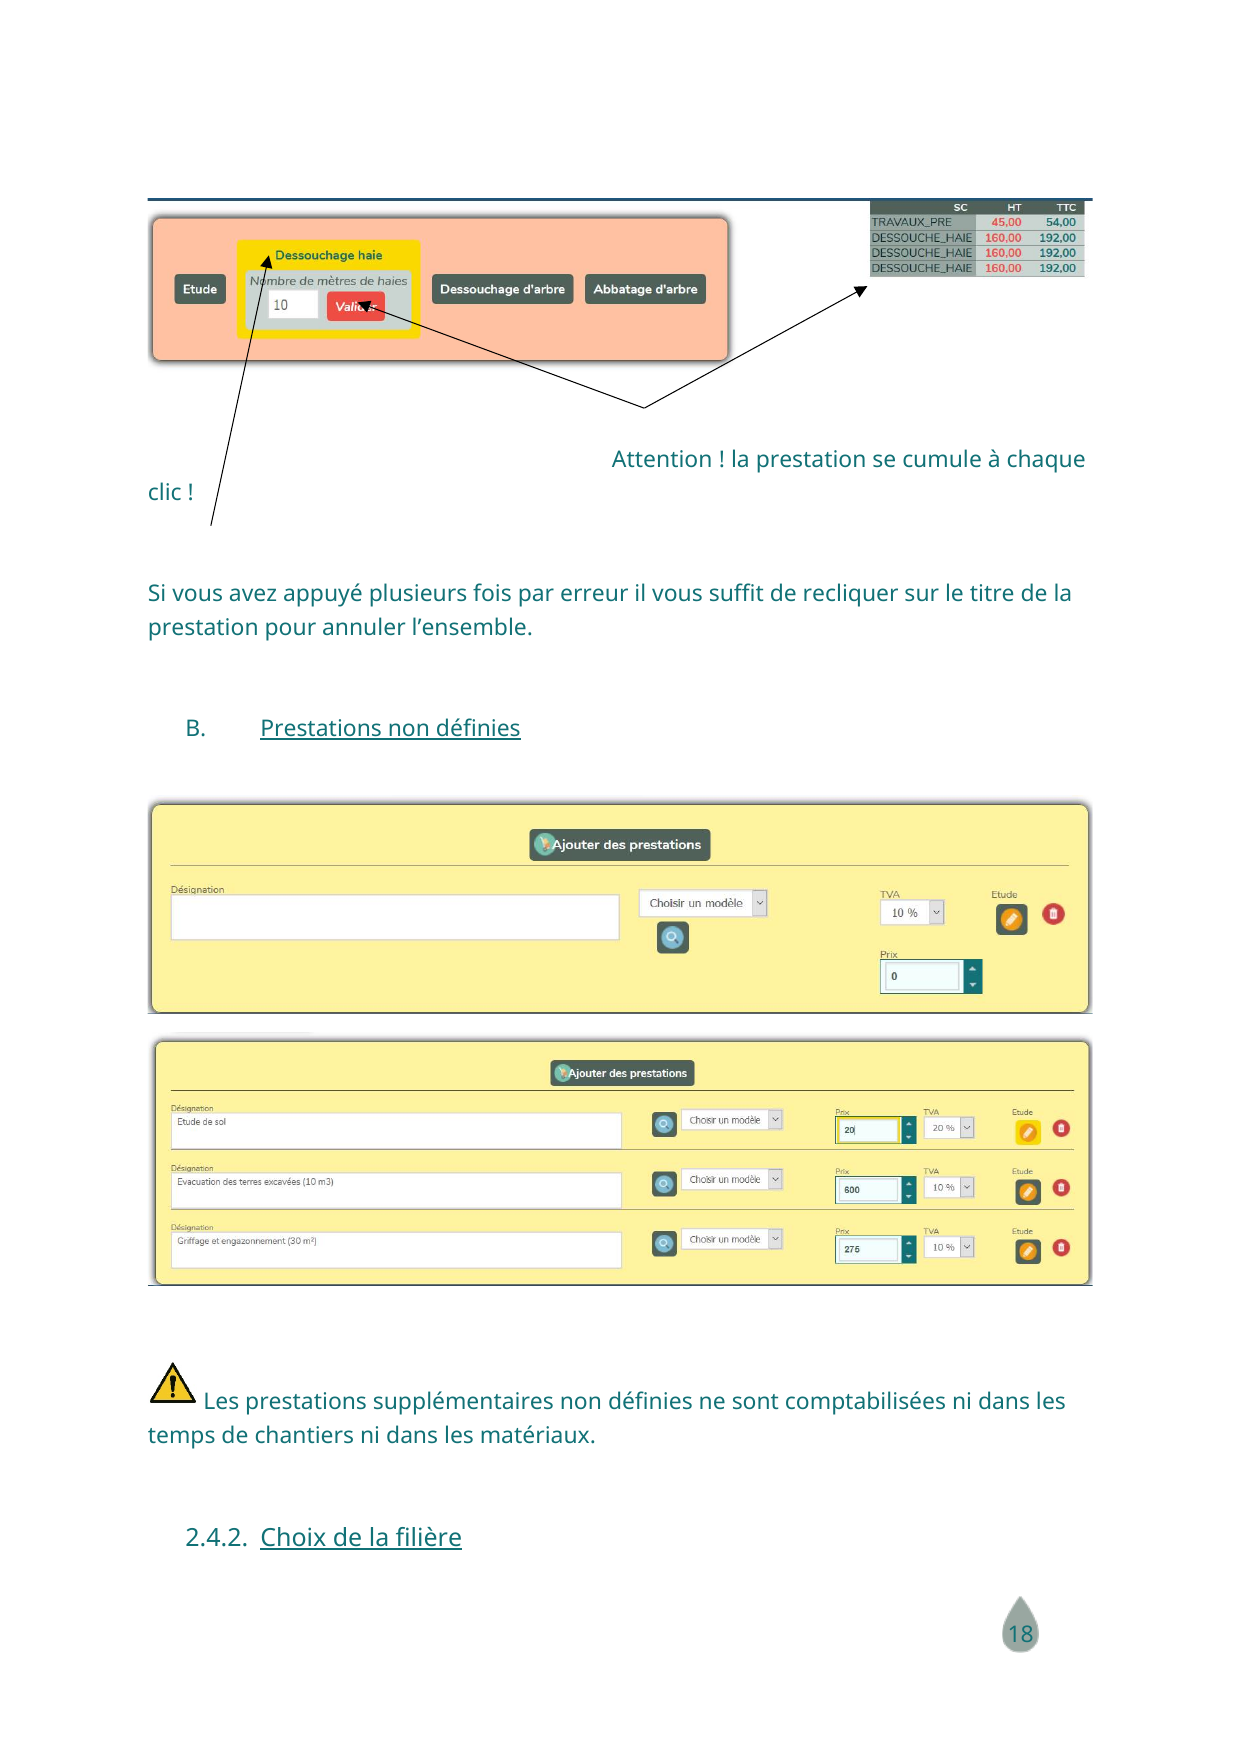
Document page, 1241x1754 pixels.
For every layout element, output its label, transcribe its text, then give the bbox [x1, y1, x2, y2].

picture [147, 795, 1093, 1014]
picture [147, 198, 1093, 373]
picture [147, 1355, 198, 1410]
text Si vous avez appuyé plusieurs fois par erreur il vous suffit de recliquer sur le titre de la prestation pour annuler l’ensemble. [148, 577, 1092, 642]
subtitle Choix de la filière [185, 1519, 1092, 1554]
subtitle Prestations non définies [185, 712, 1092, 743]
picture [147, 1032, 1093, 1286]
picture [1002, 1596, 1039, 1653]
text Attention ! la prestation se cumule à chaque clic ! [216, 442, 1092, 507]
text Les prestations supplémentaires non définies ne sont comptabilisées ni dans les temps de chantiers ni dans les matériaux. [148, 1355, 1092, 1450]
text Attention ! la prestation se cumule à chaque clic ! [148, 442, 228, 507]
